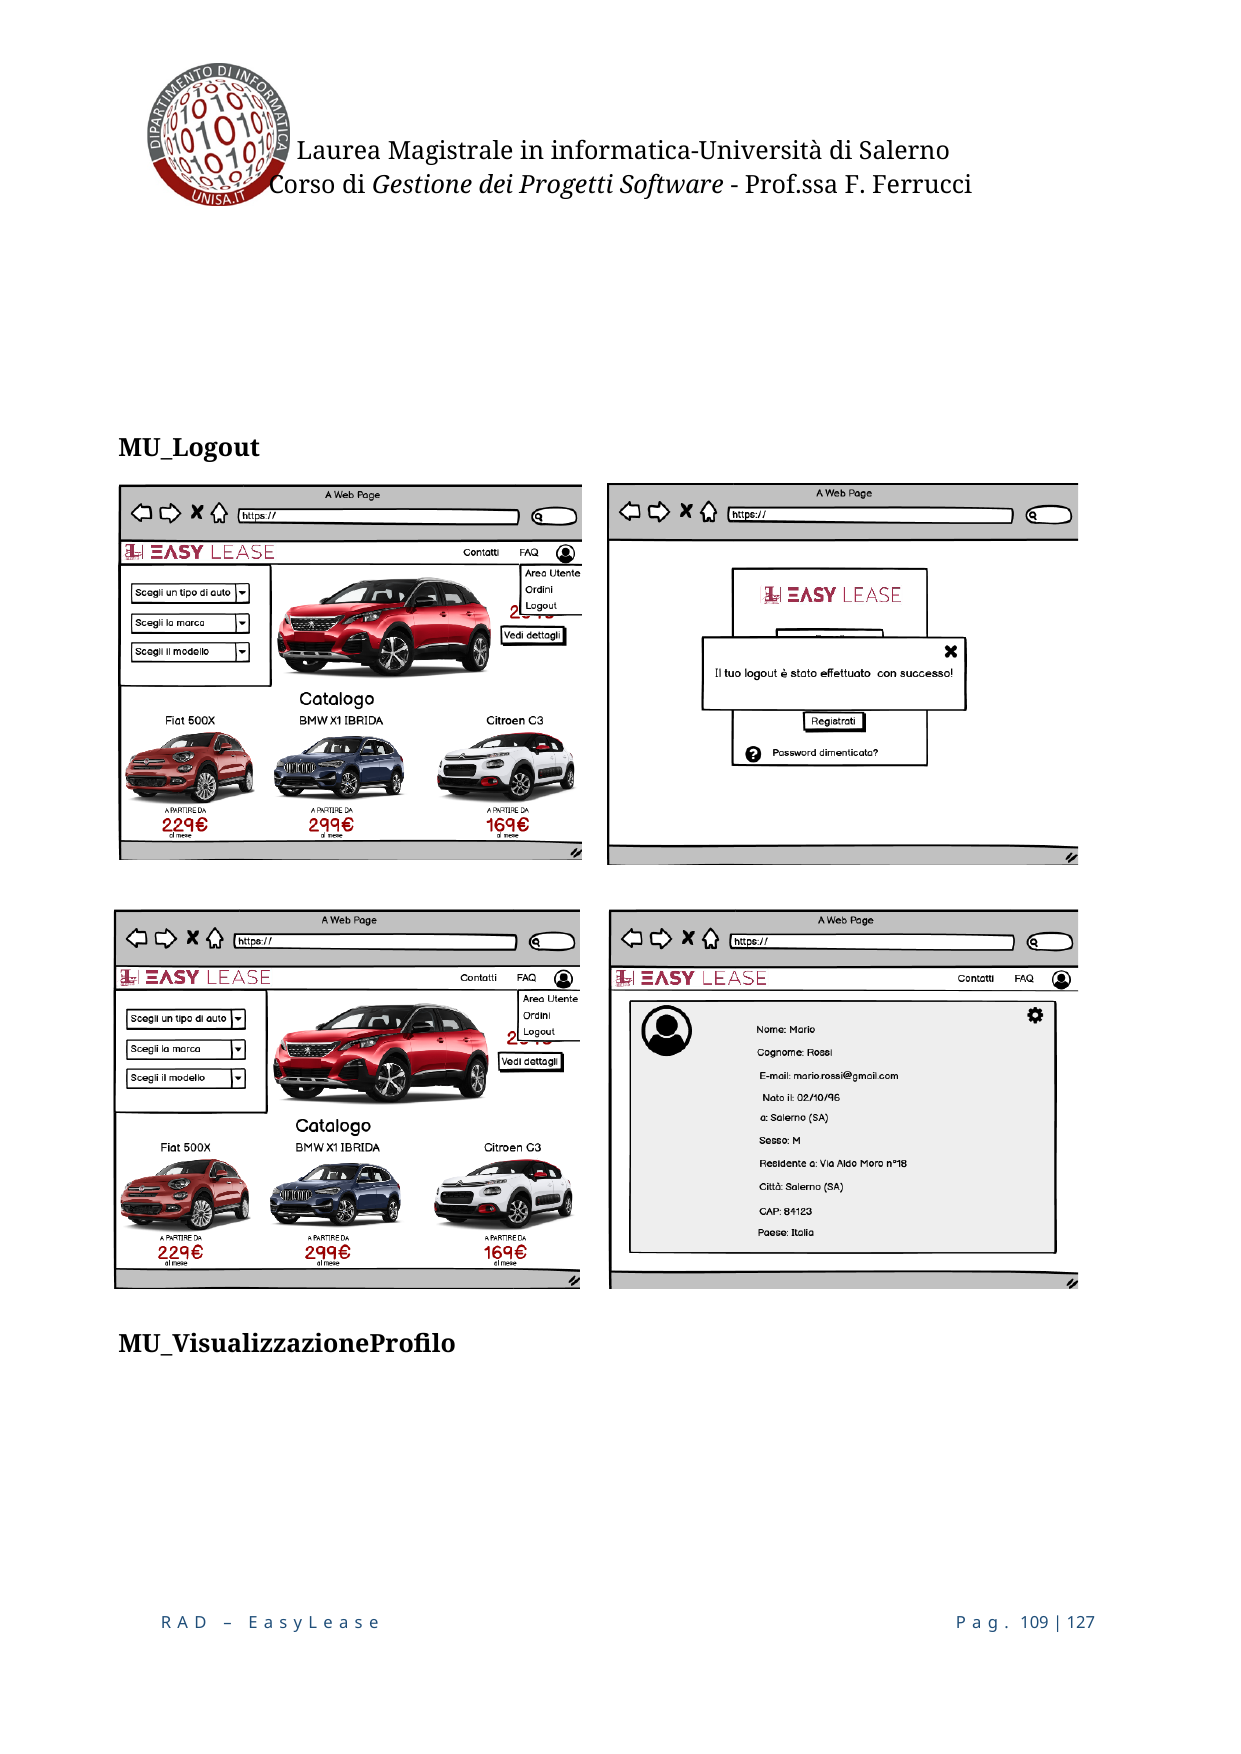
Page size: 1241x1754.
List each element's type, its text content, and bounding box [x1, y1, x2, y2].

picture [587, 909, 1078, 1288]
picture [606, 483, 1078, 864]
picture [97, 484, 582, 859]
picture [92, 909, 580, 1288]
text MU_Logout [118, 429, 1122, 464]
picture [147, 63, 290, 206]
